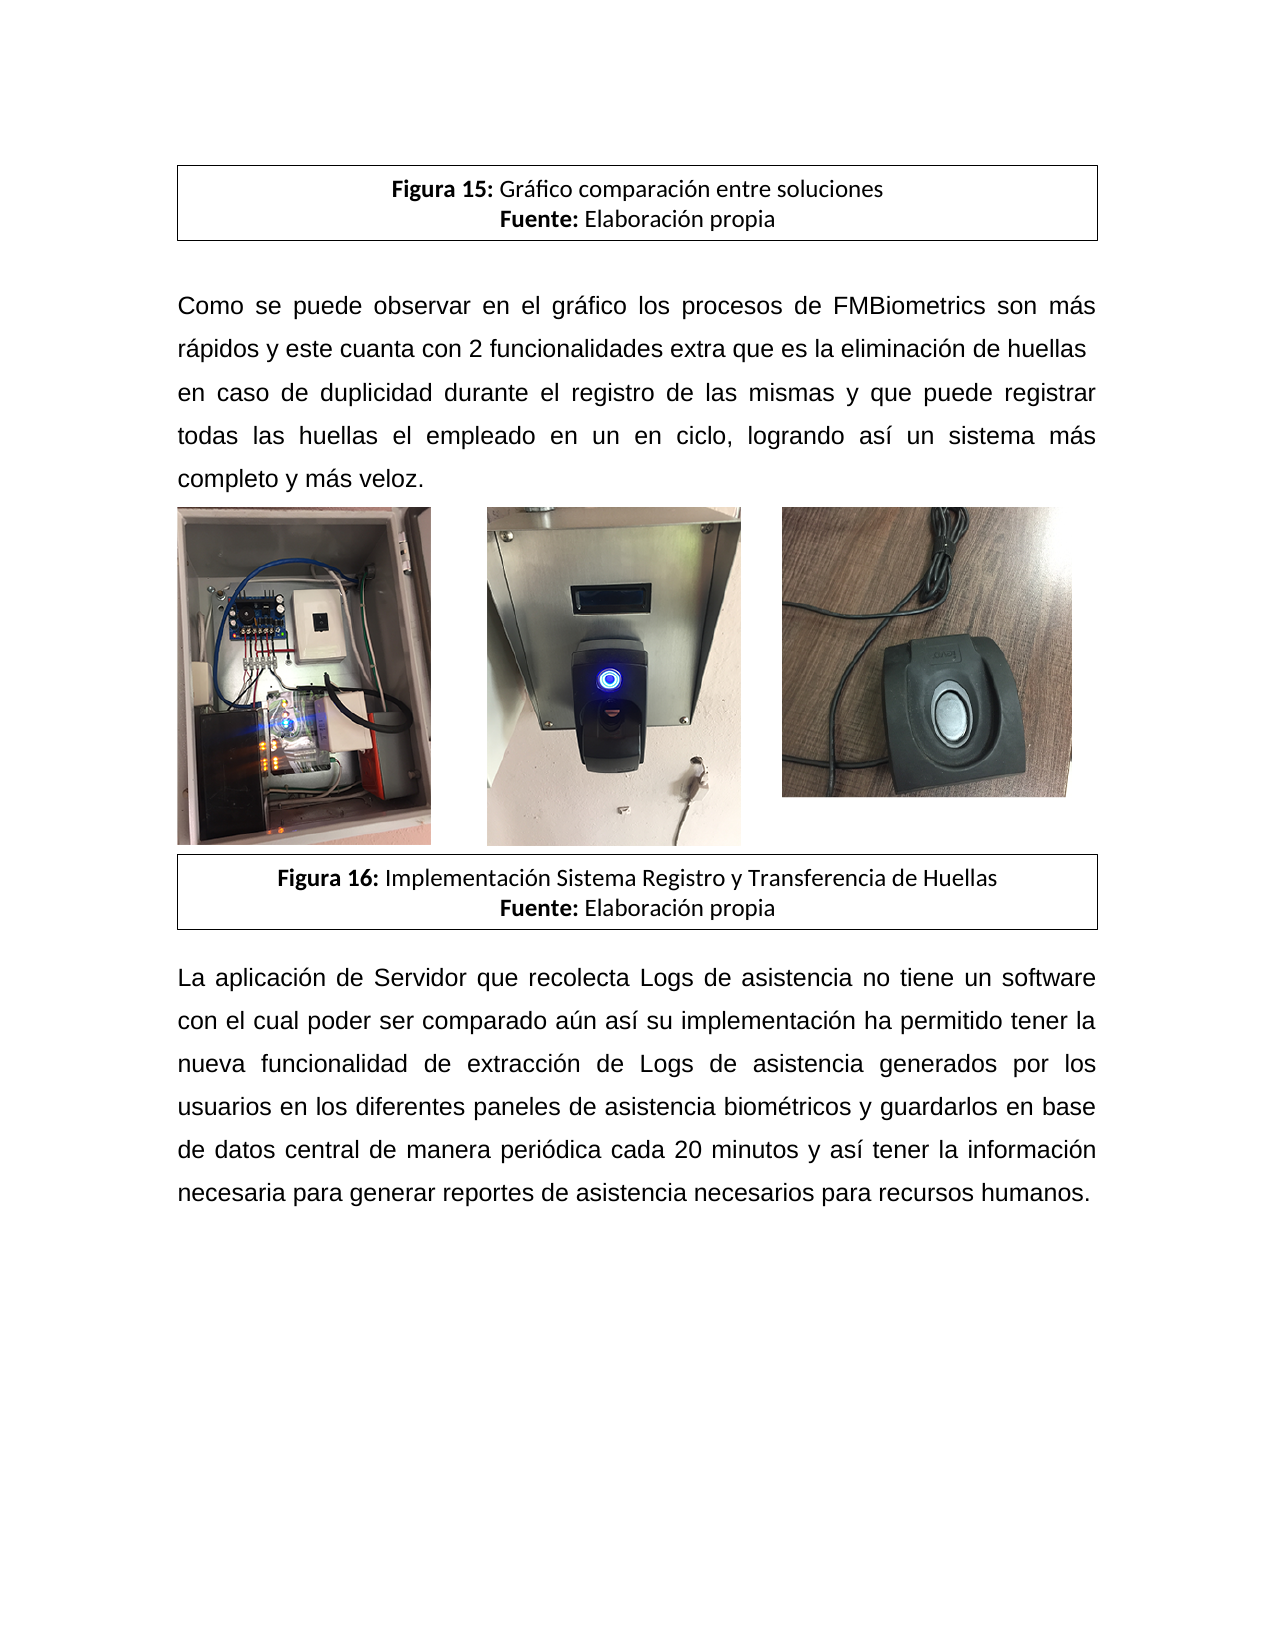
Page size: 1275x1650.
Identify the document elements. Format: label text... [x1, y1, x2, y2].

text La aplicación de Servidor que recolecta Logs de asistencia no tiene un software con el cual poder ser comparado aún así su implementación ha permitido tener la nueva funcionalidad de extracción de Logs de asistencia generados por los usuarios en los diferentes paneles de asistencia biométricos y guardarlos en base de datos central de manera periódica cada 20 minutos y así tener la información necesaria para generar reportes de asistencia necesarios para recursos humanos. [177, 962, 1098, 1207]
text en caso de duplicidad durante el registro de las mismas y que puede registrar todas las huellas el empleado en un en ciclo, logrando así un sistema más completo y más veloz. [177, 378, 1098, 493]
text Como se puede observar en el gráfico los procesos de FMBiometrics son más rápidos y este cuanta con 2 funcionalidades extra que es la eliminación de huellas [177, 291, 1098, 363]
picture [177, 507, 1098, 846]
